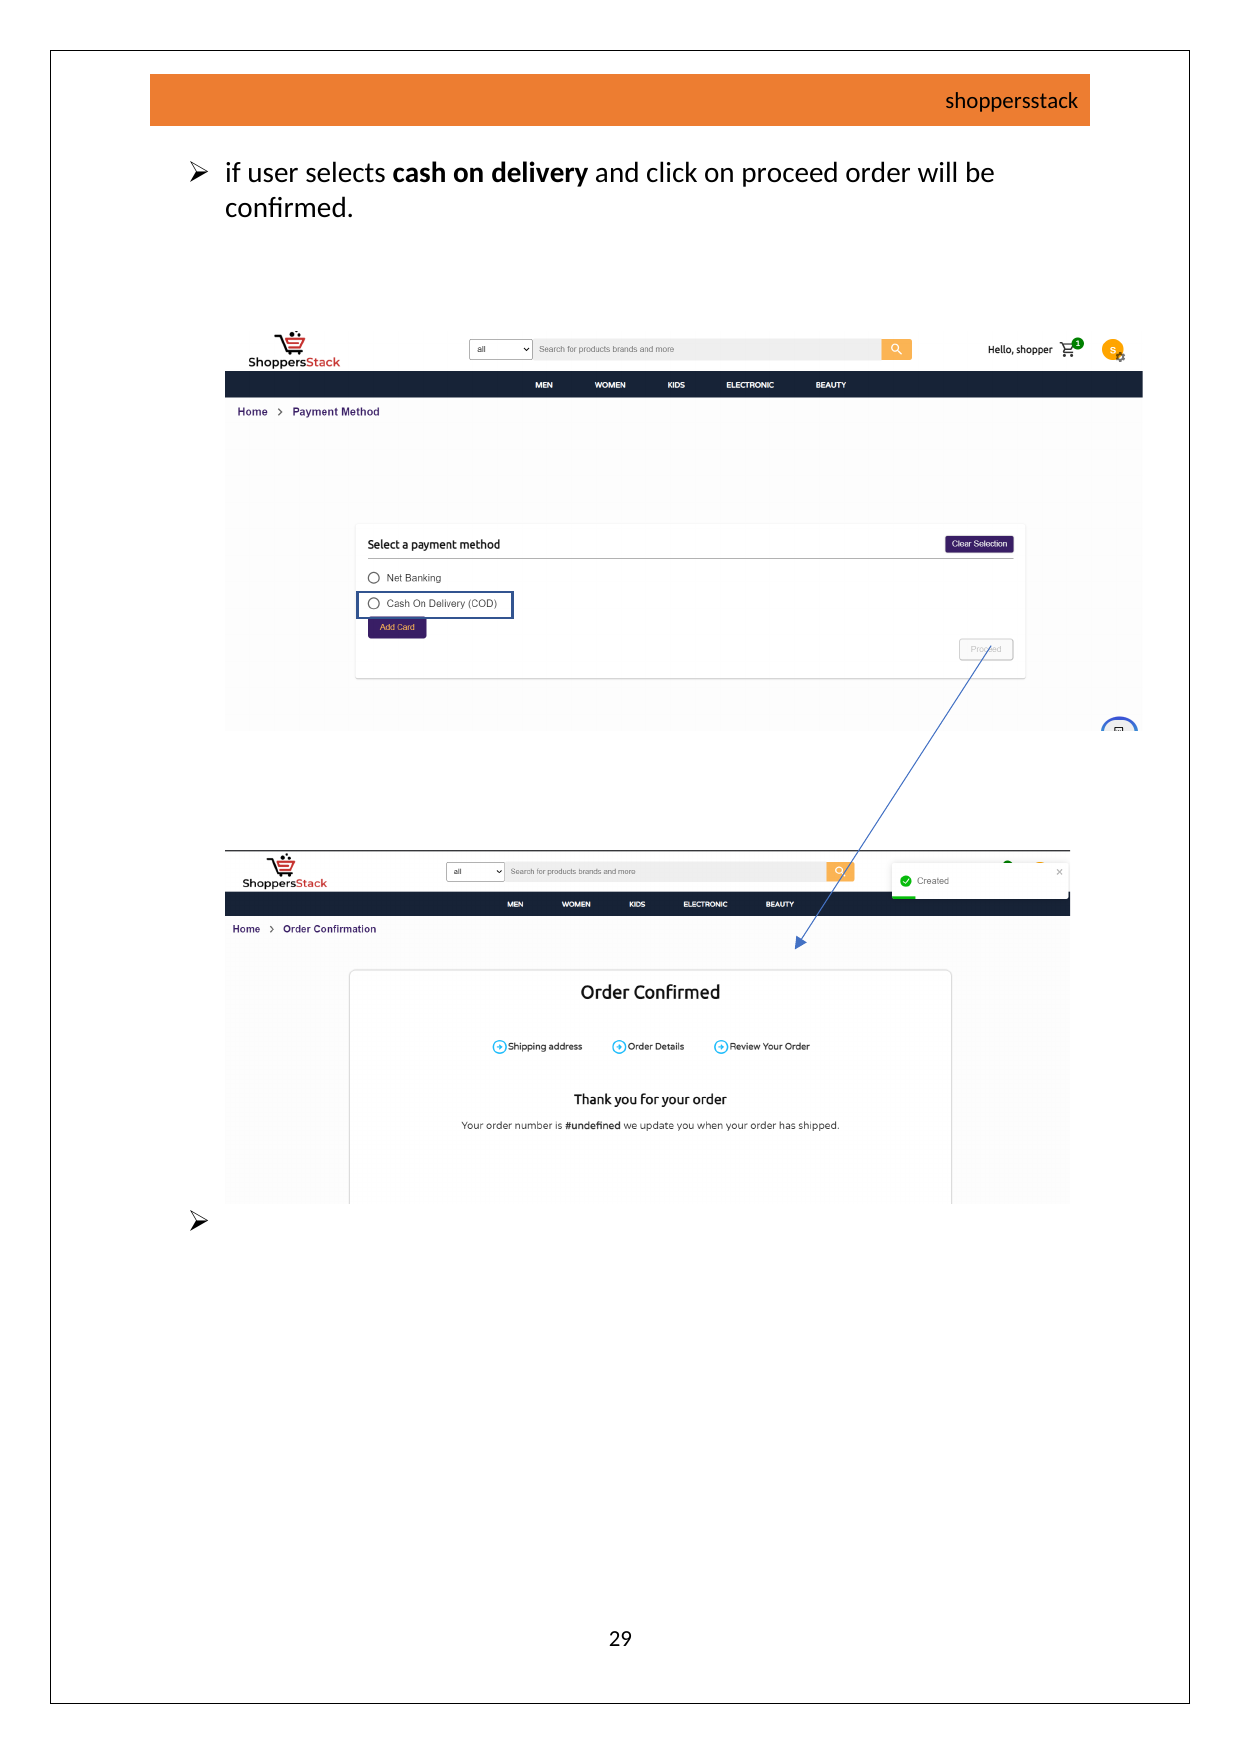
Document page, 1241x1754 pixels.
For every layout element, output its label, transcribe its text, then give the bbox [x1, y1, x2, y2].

list if user selects cash on delivery and click on proceed order will be confirmed. [187, 154, 1090, 225]
picture [225, 331, 1143, 731]
picture [225, 850, 1071, 1204]
